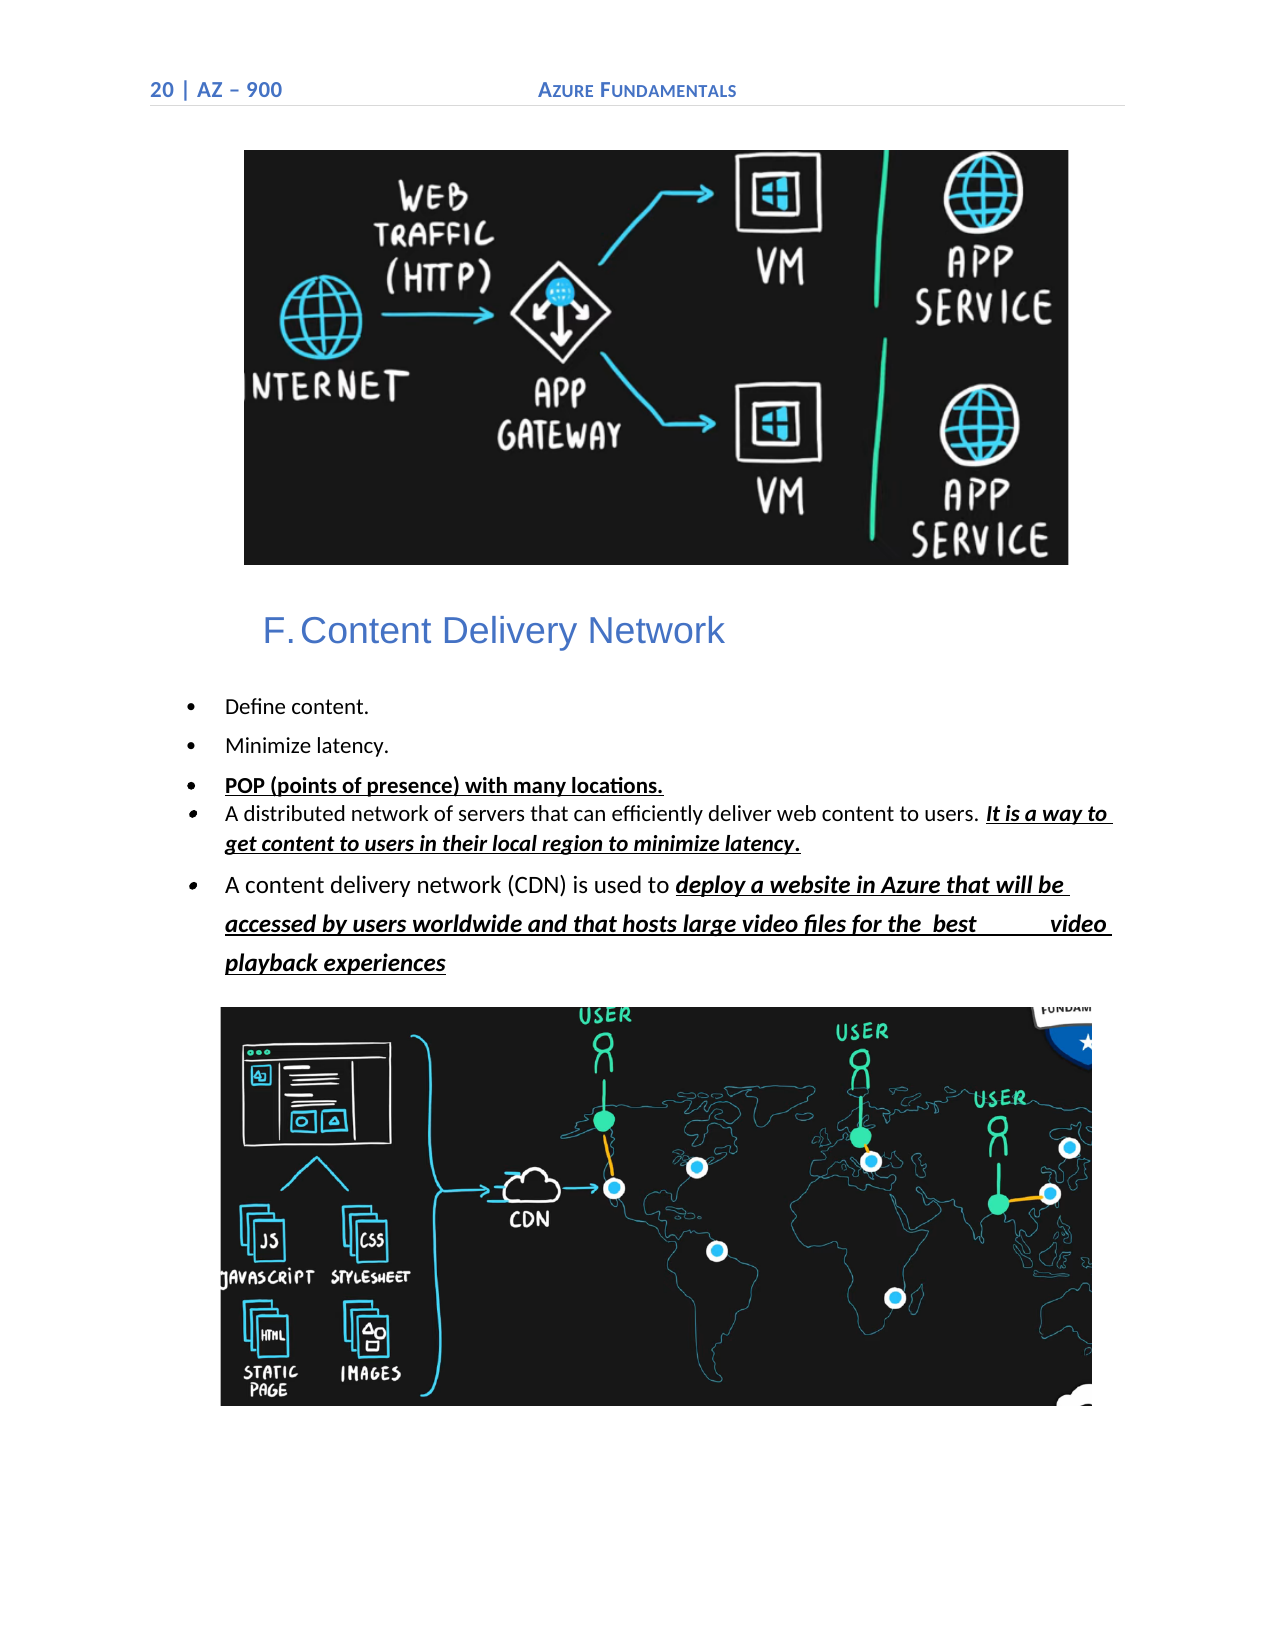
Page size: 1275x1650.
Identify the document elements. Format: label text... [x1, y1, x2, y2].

picture [220, 1007, 1092, 1406]
list Minimize latency. [187, 720, 1125, 759]
list POP (points of presence) with many locations. [187, 759, 1125, 799]
picture [244, 150, 1069, 565]
subtitle Content Delivery Network [262, 596, 1125, 652]
list A content delivery network (CDN) is used to deploy a website in Azure that will be accessed by users worldwide and that hosts large video files for the best video playback experiences [187, 860, 1125, 978]
list Define content. [187, 681, 1125, 720]
list A distributed network of servers that can efficiently deliver web content to users. It is a way to get content to users in their local region to minimize latency. [187, 799, 1125, 857]
